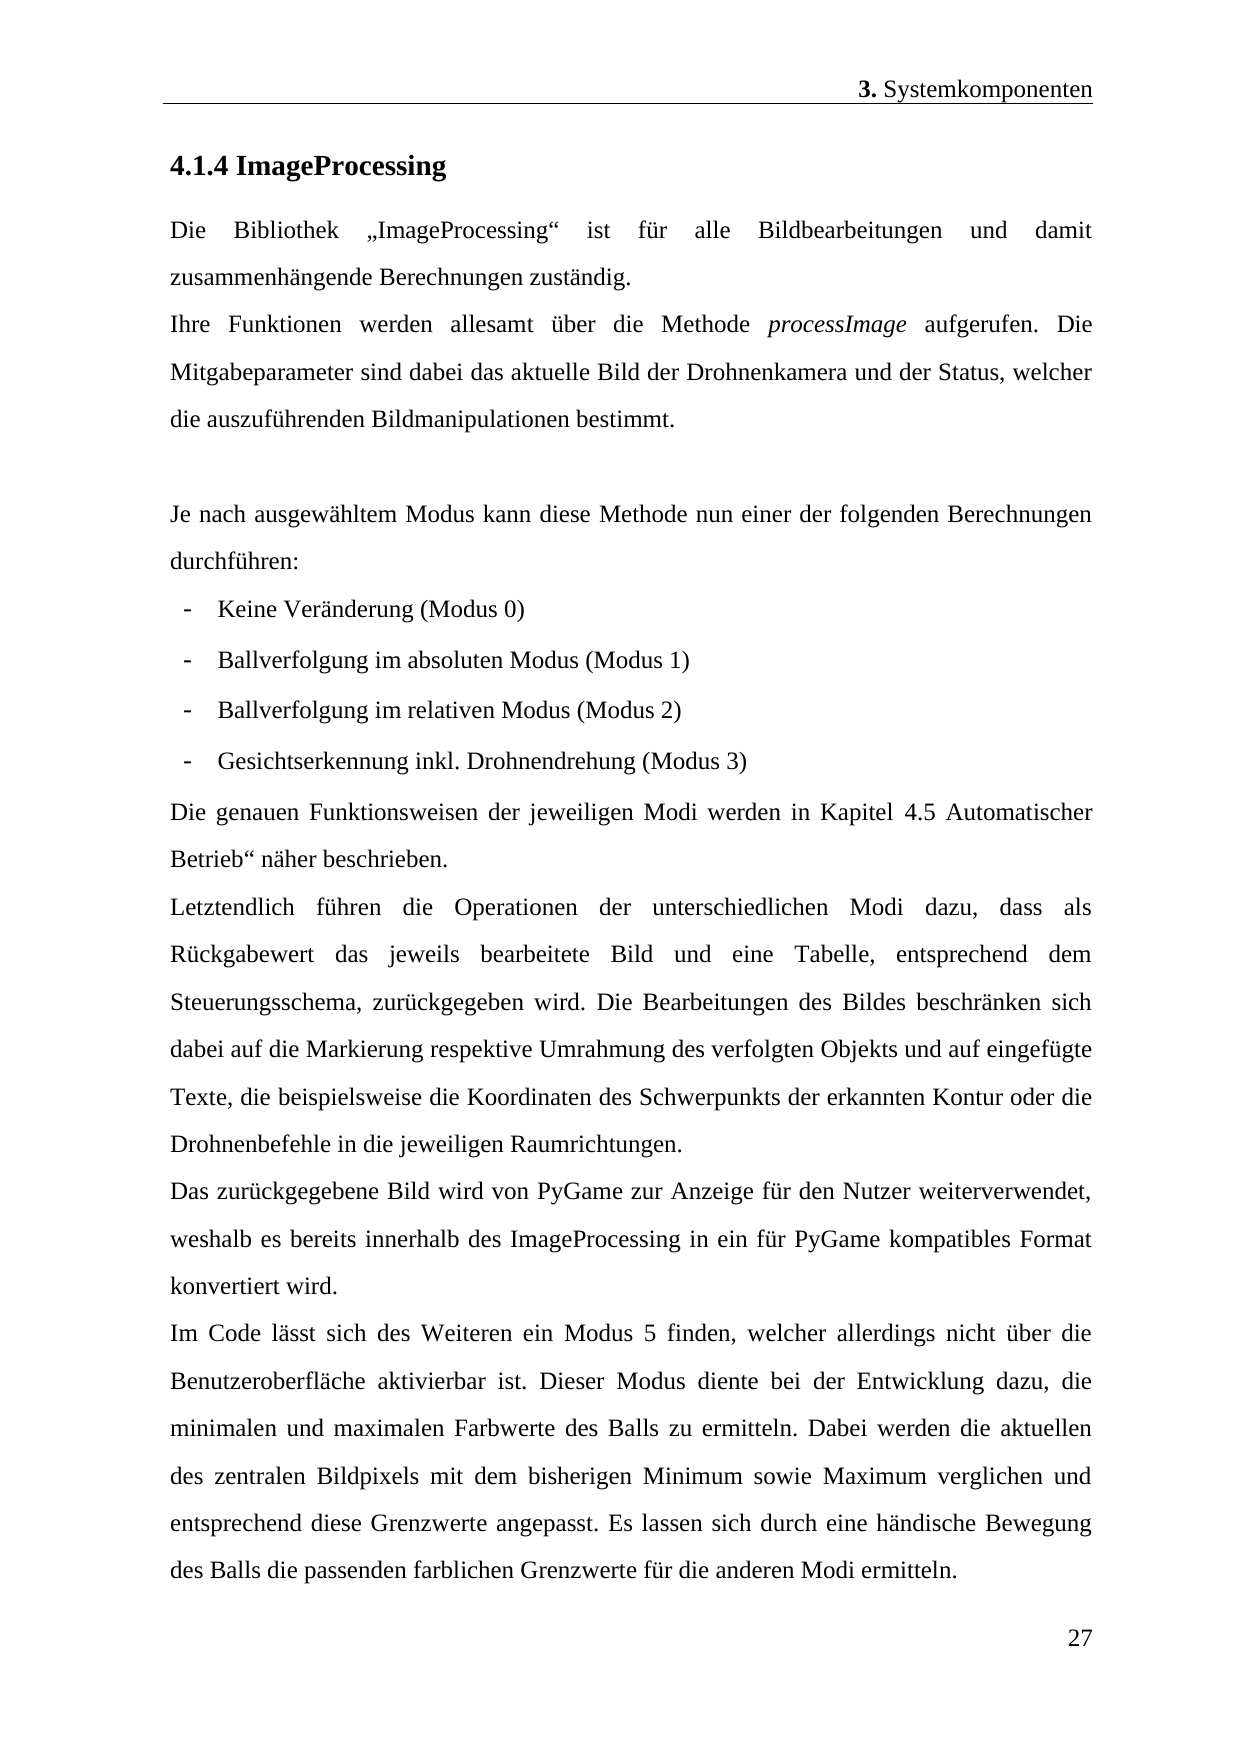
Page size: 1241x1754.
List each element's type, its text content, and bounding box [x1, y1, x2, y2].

list Ballverfolgung im relativen Modus (Modus 2) [180, 696, 1093, 726]
list Gesichtserkennung inkl. Drohnendrehung (Modus 3) [180, 746, 1093, 777]
text Letztendlich führen die Operationen der unterschiedlichen Modi dazu, dass als Rückgabewert das jeweils bearbeitete Bild und eine Tabelle, entsprechend dem Steuerungsschema, zurückgegeben wird. Die Bearbeitungen des Bildes beschränken sich dabei auf die Markierung respektive Umrahmung des verfolgten Objekts und auf eingefügte Texte, die beispielsweise die Koordinaten des Schwerpunkts der erkannten Kontur oder die Drohnenbefehle in die jeweiligen Raumrichtungen. [170, 892, 1093, 1158]
text Je nach ausgewähltem Modus kann diese Methode nun einer der folgenden Berechnungen durchführen: [170, 499, 1093, 575]
list Keine Veränderung (Modus 0) [180, 594, 1093, 625]
subtitle 4.1.4 ImageProcessing [170, 148, 1093, 181]
text Ihre Funktionen werden allesamt über die Methode processImage aufgerufen. Die Mitgabeparameter sind dabei das aktuelle Bild der Drohnenkamera und der Status, welcher die auszuführenden Bildmanipulationen bestimmt. [170, 309, 1093, 433]
text Die genauen Funktionsweisen der jeweiligen Modi werden in Kapitel 4.5 "Automatischer Betrieb“ näher beschrieben. [170, 797, 1093, 873]
text Im Code lässt sich des Weiteren ein Modus 5 finden, welcher allerdings nicht über die Benutzeroberfläche aktivierbar ist. Dieser Modus diente bei der Entwicklung dazu, die minimalen und maximalen Farbwerte des Balls zu ermitteln. Dabei werden die aktuellen des zentralen Bildpixels mit dem bisherigen Minimum sowie Maximum verglichen und entsprechend diese Grenzwerte angepasst. Es lassen sich durch eine händische Bewegung des Balls die passenden farblichen Grenzwerte für die anderen Modi ermitteln. [170, 1318, 1093, 1584]
text Die Bibliothek „ImageProcessing“ ist für alle Bildbearbeitungen und damit zusammenhängende Berechnungen zuständig. [170, 215, 1093, 291]
text Das zurückgegebene Bild wird von PyGame zur Anzeige für den Nutzer weiterverwendet, weshalb es bereits innerhalb des ImageProcessing in ein für PyGame kompatibles Format konvertiert wird. [170, 1176, 1093, 1300]
list Ballverfolgung im absoluten Modus (Modus 1) [180, 645, 1093, 676]
